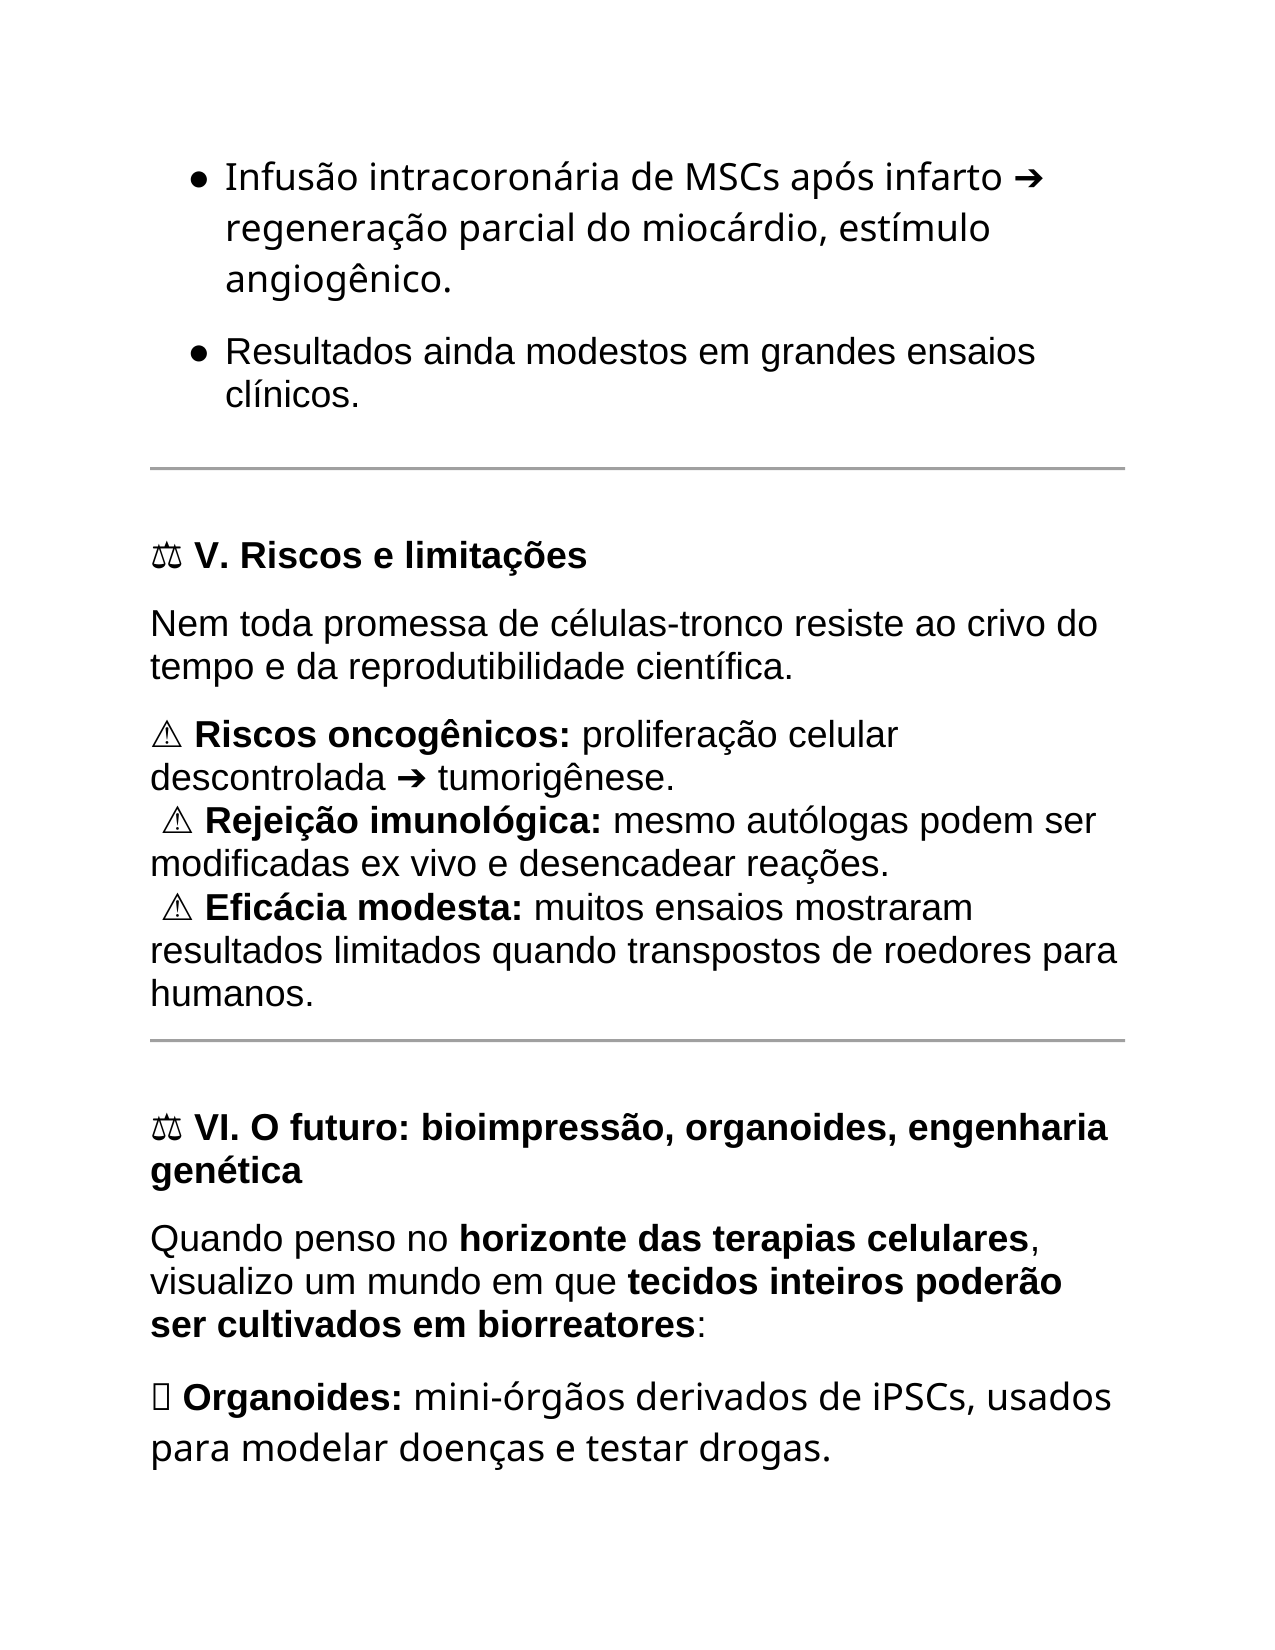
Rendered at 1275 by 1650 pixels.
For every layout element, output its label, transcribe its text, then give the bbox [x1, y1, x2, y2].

subtitle ⚖️ V. Riscos e limitações [150, 533, 1125, 576]
text Nem toda promessa de células-tronco resiste ao crivo do tempo e da reprodutibilidade científica. [150, 601, 1125, 687]
list Infusão intracoronária de MSCs após infarto ➔ regeneração parcial do miocárdio, estímulo angiogênico. [187, 150, 1125, 329]
text Quando penso no horizonte das terapias celulares, visualizo um mundo em que tecidos inteiros poderão ser cultivados em biorreatores: [150, 1216, 1125, 1345]
text ⚠️ Riscos oncogênicos: proliferação celular descontrolada ➔ tumorigênese. ⚠️ Rejeição imunológica: mesmo autólogas podem ser modificadas ex vivo e desencadear reações. ⚠️ Eficácia modesta: muitos ensaios mostraram resultados limitados quando transpostos de roedores para humanos. [150, 712, 1125, 1014]
subtitle ⚖️ VI. O futuro: bioimpressão, organoides, engenharia genética [150, 1105, 1125, 1191]
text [150, 1370, 1125, 1472]
list Resultados ainda modestos em grandes ensaios clínicos. [187, 329, 1125, 442]
